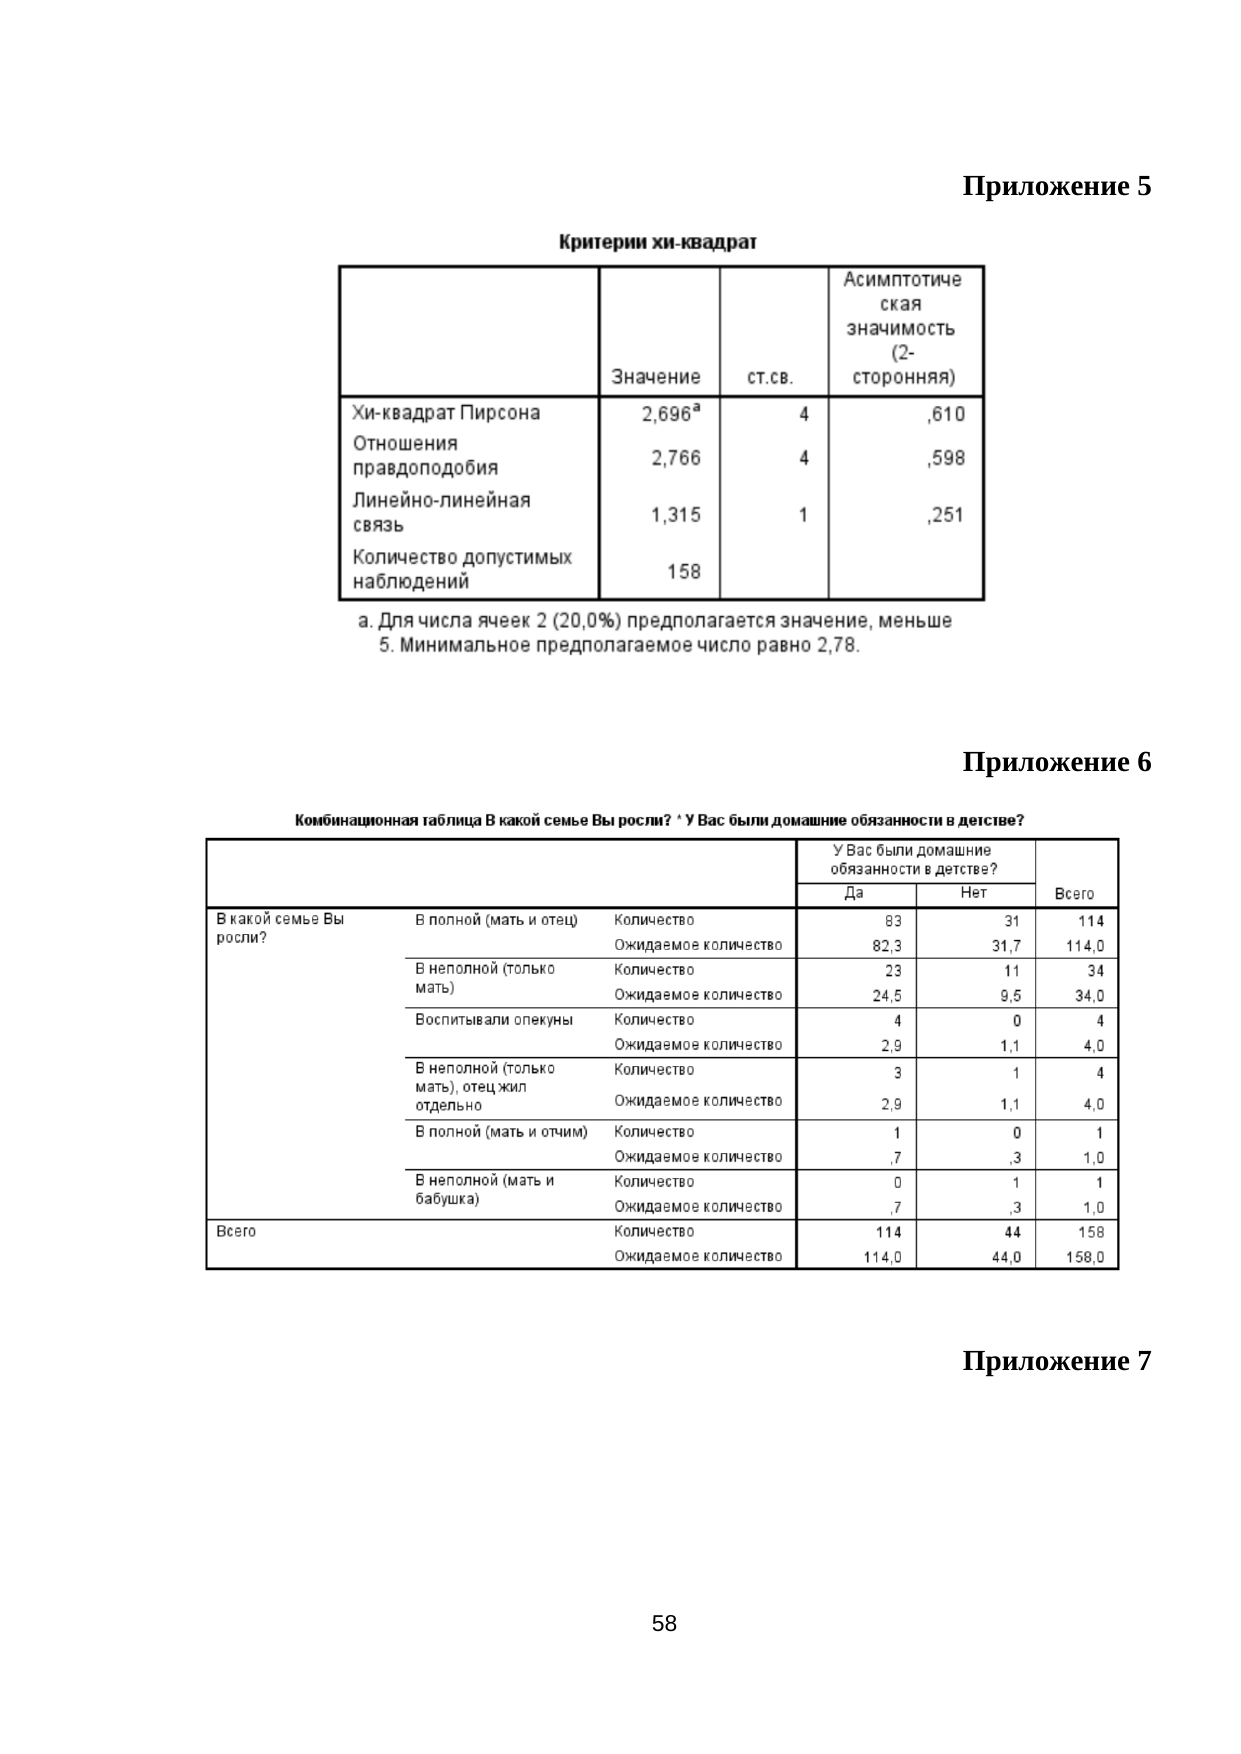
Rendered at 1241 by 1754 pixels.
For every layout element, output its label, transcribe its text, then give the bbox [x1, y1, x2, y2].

text Приложение 7 [177, 1343, 1152, 1377]
text Приложение 5 [177, 168, 1152, 202]
picture [326, 218, 1003, 681]
text Приложение 6 [177, 744, 1152, 777]
picture [193, 794, 1136, 1280]
